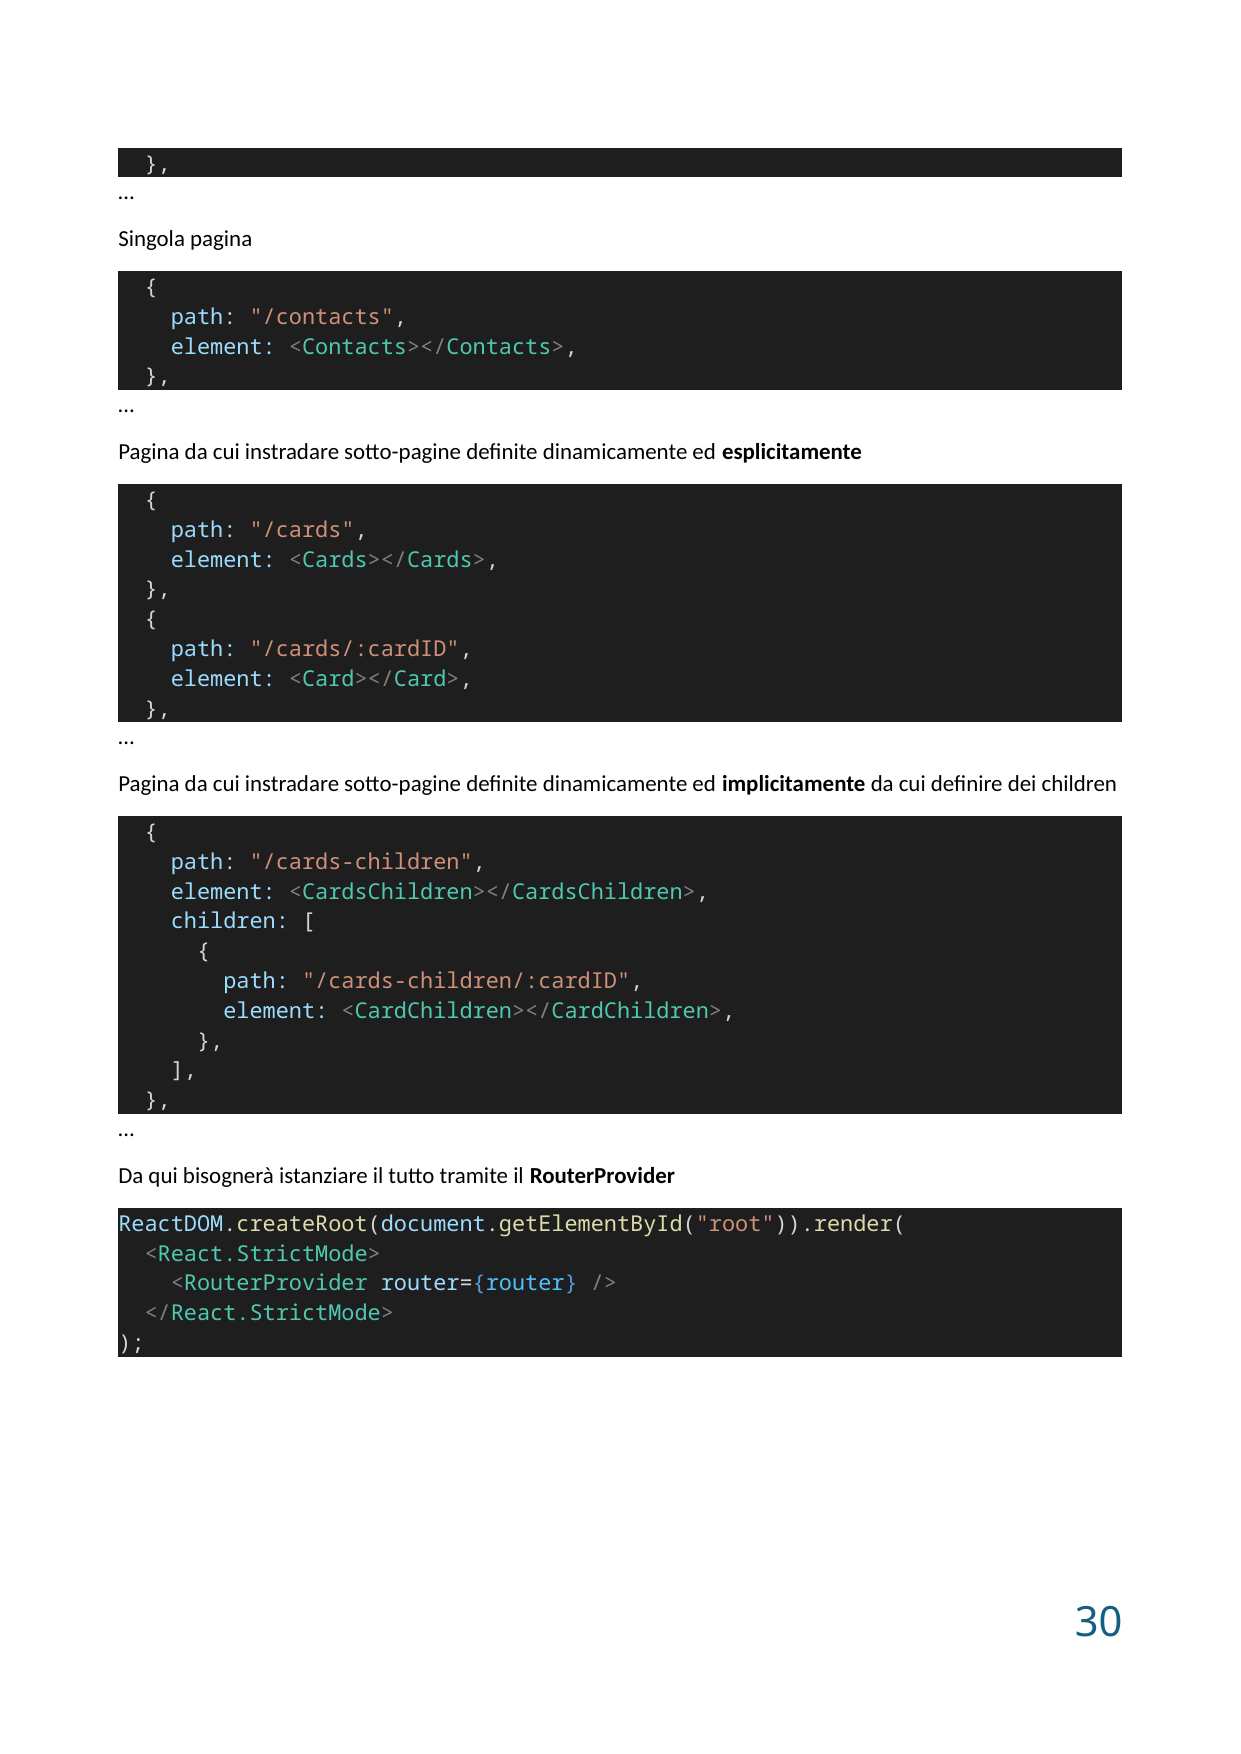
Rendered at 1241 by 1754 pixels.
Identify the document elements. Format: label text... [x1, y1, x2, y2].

text }, [118, 1025, 1122, 1054]
text Singola pagina [118, 224, 1122, 252]
text Da qui bisognerà istanziare il tutto tramite il RouterProvider [118, 1161, 1122, 1189]
text path: "/cards", [118, 514, 1122, 544]
text { [118, 484, 1122, 514]
text … [118, 722, 1122, 750]
text element: <CardChildren></CardChildren>, [118, 995, 1122, 1025]
text </React.StrictMode> [118, 1297, 1122, 1327]
text { [118, 271, 1122, 301]
text ReactDOM.createRoot(document.getElementById("root")).render( [118, 1208, 1122, 1238]
text }, [118, 148, 1122, 177]
text children: [ [118, 906, 1122, 935]
text <React.StrictMode> [118, 1238, 1122, 1267]
text ); [118, 1327, 1122, 1357]
text … [118, 1114, 1122, 1142]
text element: <Cards></Cards>, [118, 544, 1122, 573]
text path: "/contacts", [118, 301, 1122, 331]
text }, [118, 573, 1122, 603]
text Pagina da cui instradare sotto-pagine definite dinamicamente ed implicitamente da cui definire dei children [118, 769, 1122, 797]
text … [118, 177, 1122, 205]
text { [118, 816, 1122, 846]
text path: "/cards-children", [118, 846, 1122, 876]
text }, [118, 1084, 1122, 1114]
text path: "/cards-children/:cardID", [118, 965, 1122, 995]
text }, [118, 361, 1122, 390]
text … [118, 390, 1122, 418]
text path: "/cards/:cardID", [118, 633, 1122, 663]
text <RouterProvider router={router} /> [118, 1267, 1122, 1297]
text Pagina da cui instradare sotto-pagine definite dinamicamente ed esplicitamente [118, 437, 1122, 465]
text ], [118, 1054, 1122, 1084]
text { [118, 603, 1122, 633]
text element: <Card></Card>, [118, 663, 1122, 693]
text element: <Contacts></Contacts>, [118, 331, 1122, 361]
text }, [118, 693, 1122, 722]
text { [118, 935, 1122, 965]
text element: <CardsChildren></CardsChildren>, [118, 876, 1122, 906]
